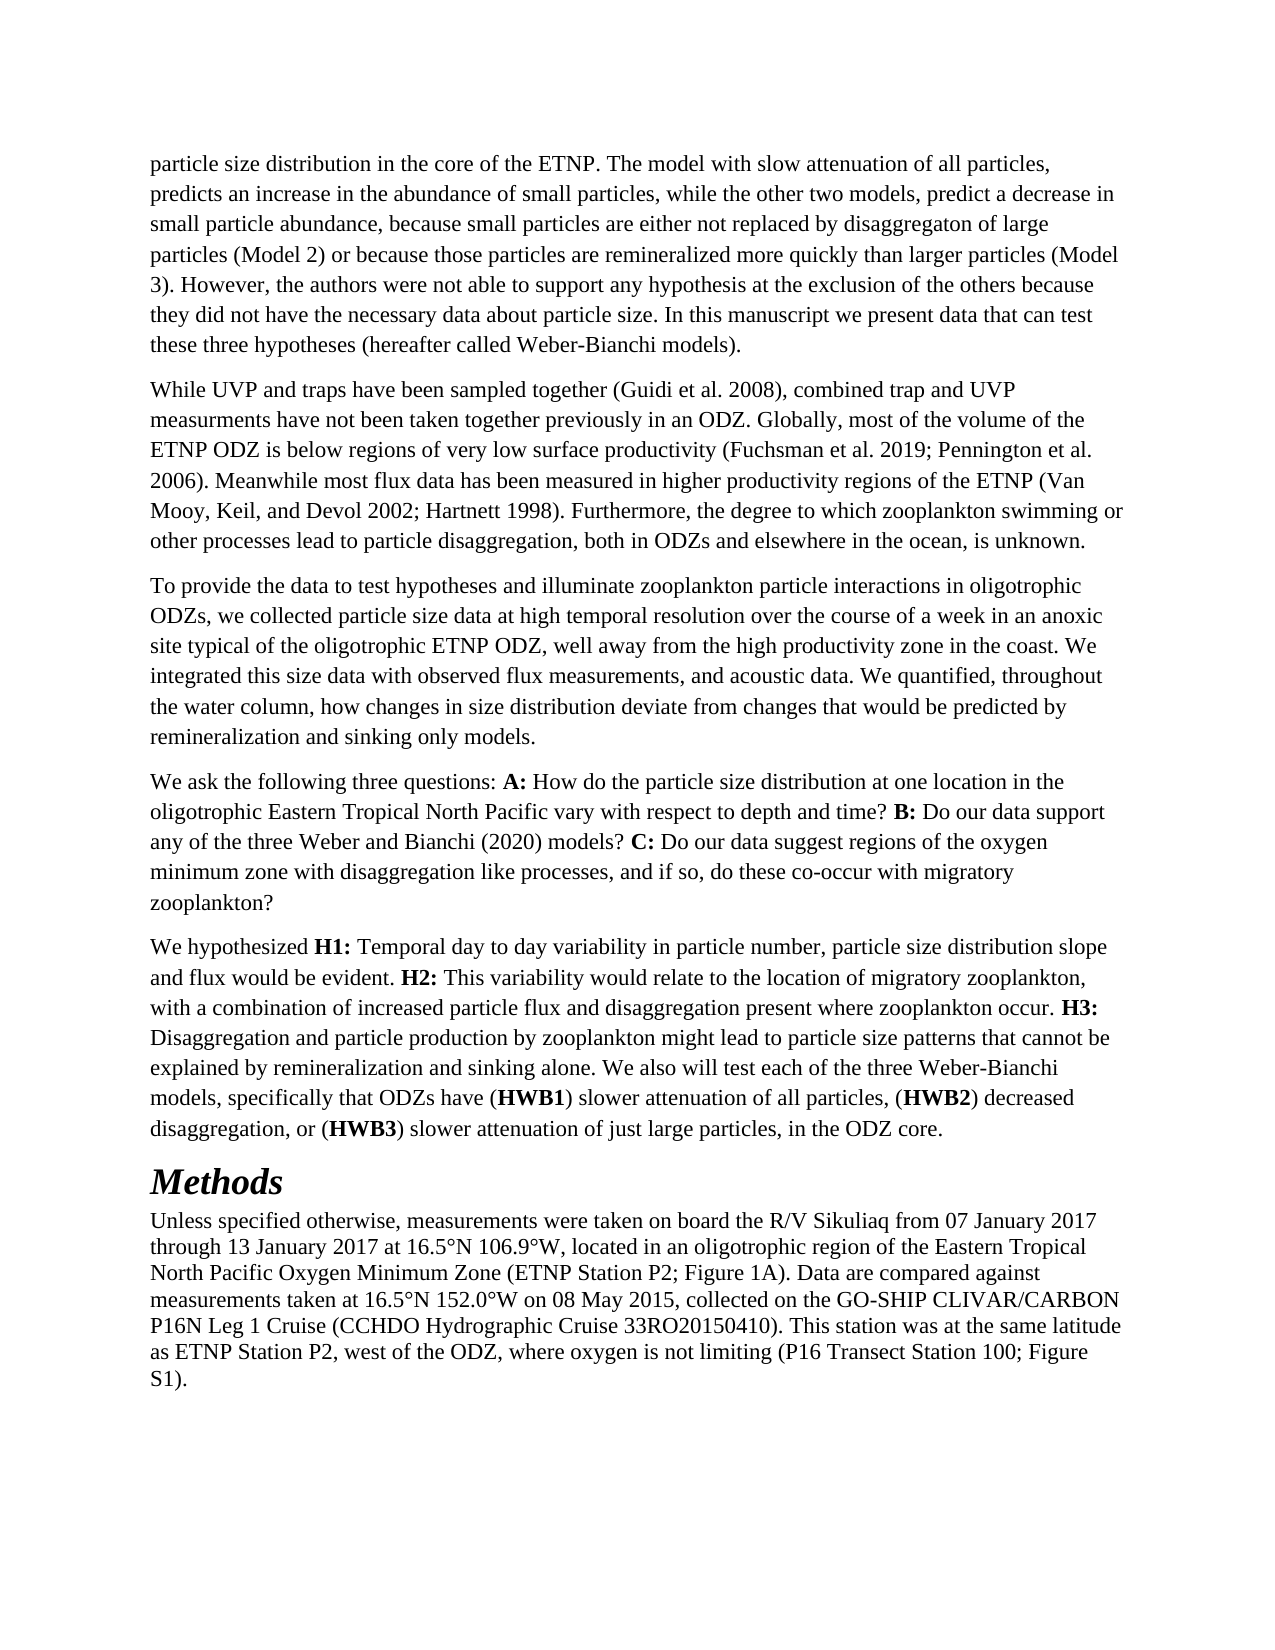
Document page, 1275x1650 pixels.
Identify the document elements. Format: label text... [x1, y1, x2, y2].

text While UVP and traps have been sampled together (Guidi et al. 2008), combined trap and UVP measurments have not been taken together previously in an ODZ. Globally, most of the volume of the ETNP ODZ is below regions of very low surface productivity (Fuchsman et al. 2019; Pennington et al. 2006). Meanwhile most flux data has been measured in higher productivity regions of the ETNP (Van Mooy, Keil, and Devol 2002; Hartnett 1998). Furthermore, the degree to which zooplankton swimming or other processes lead to particle disaggregation, both in ODZs and elsewhere in the ocean, is unknown. [150, 376, 1125, 553]
subtitle Methods [150, 1159, 1125, 1202]
text We hypothesized H1: Temporal day to day variability in particle number, particle size distribution slope and flux would be evident. H2: This variability would relate to the location of migratory zooplankton, with a combination of increased particle flux and disaggregation present where zooplankton occur. H3: Disaggregation and particle production by zooplankton might lead to particle size patterns that cannot be explained by remineralization and sinking alone. We also will test each of the three Weber-Bianchi models, specifically that ODZs have (HWB1) slower attenuation of all particles, (HWB2) decreased disaggregation, or (HWB3) slower attenuation of just large particles, in the ODZ core. [150, 933, 1125, 1141]
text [150, 150, 1125, 358]
text We ask the following three questions: A: How do the particle size distribution at one location in the oligotrophic Eastern Tropical North Pacific vary with respect to depth and time? B: Do our data support any of the three Weber and Bianchi (2020) models? C: Do our data suggest regions of the oxygen minimum zone with disaggregation like processes, and if so, do these co-occur with migratory zooplankton? [150, 768, 1125, 915]
text To provide the data to test hypotheses and illuminate zooplankton particle interactions in oligotrophic ODZs, we collected particle size data at high temporal resolution over the course of a week in an anoxic site typical of the oligotrophic ETNP ODZ, well away from the high productivity zone in the coast. We integrated this size data with observed flux measurements, and acoustic data. We quantified, throughout the water column, how changes in size distribution deviate from changes that would be predicted by remineralization and sinking only models. [150, 572, 1125, 749]
